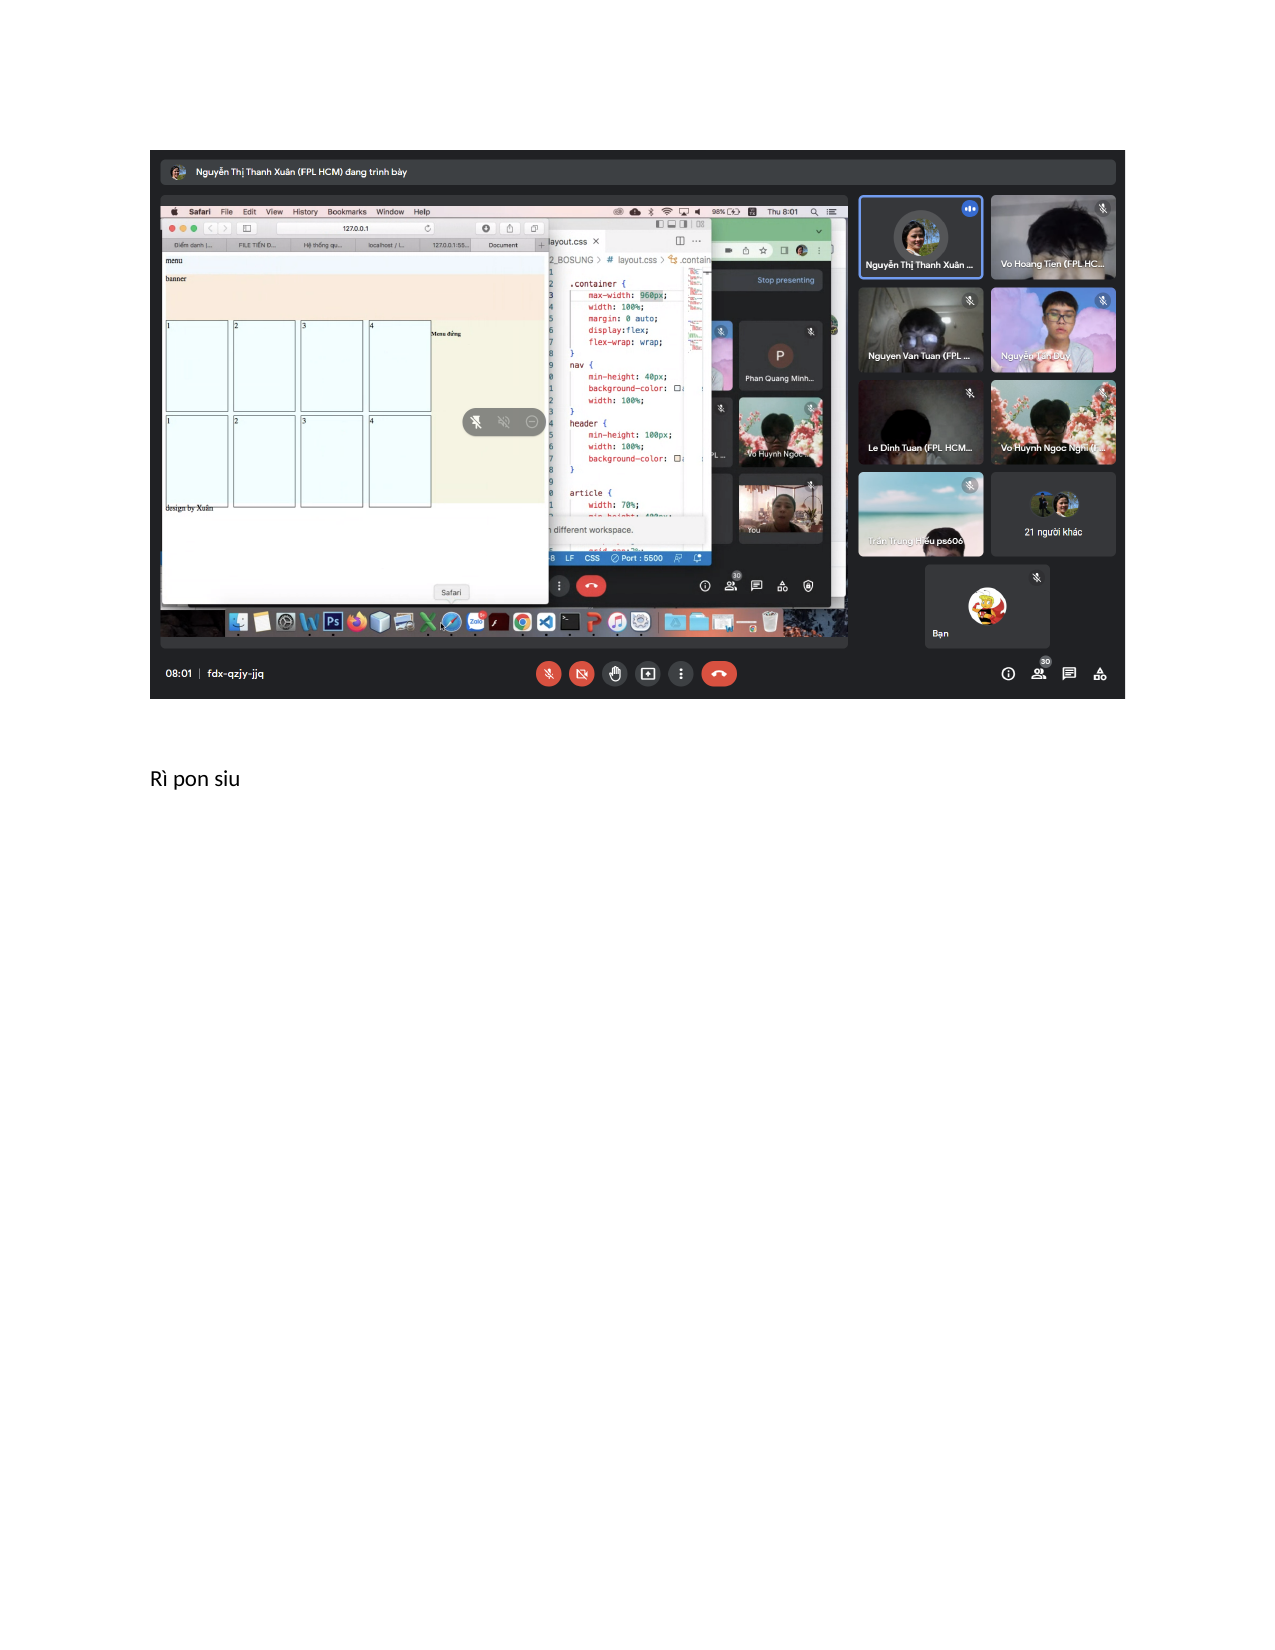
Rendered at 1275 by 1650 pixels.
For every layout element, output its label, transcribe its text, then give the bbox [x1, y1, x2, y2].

text Rì pon siu [150, 764, 1125, 792]
picture [150, 150, 1125, 699]
